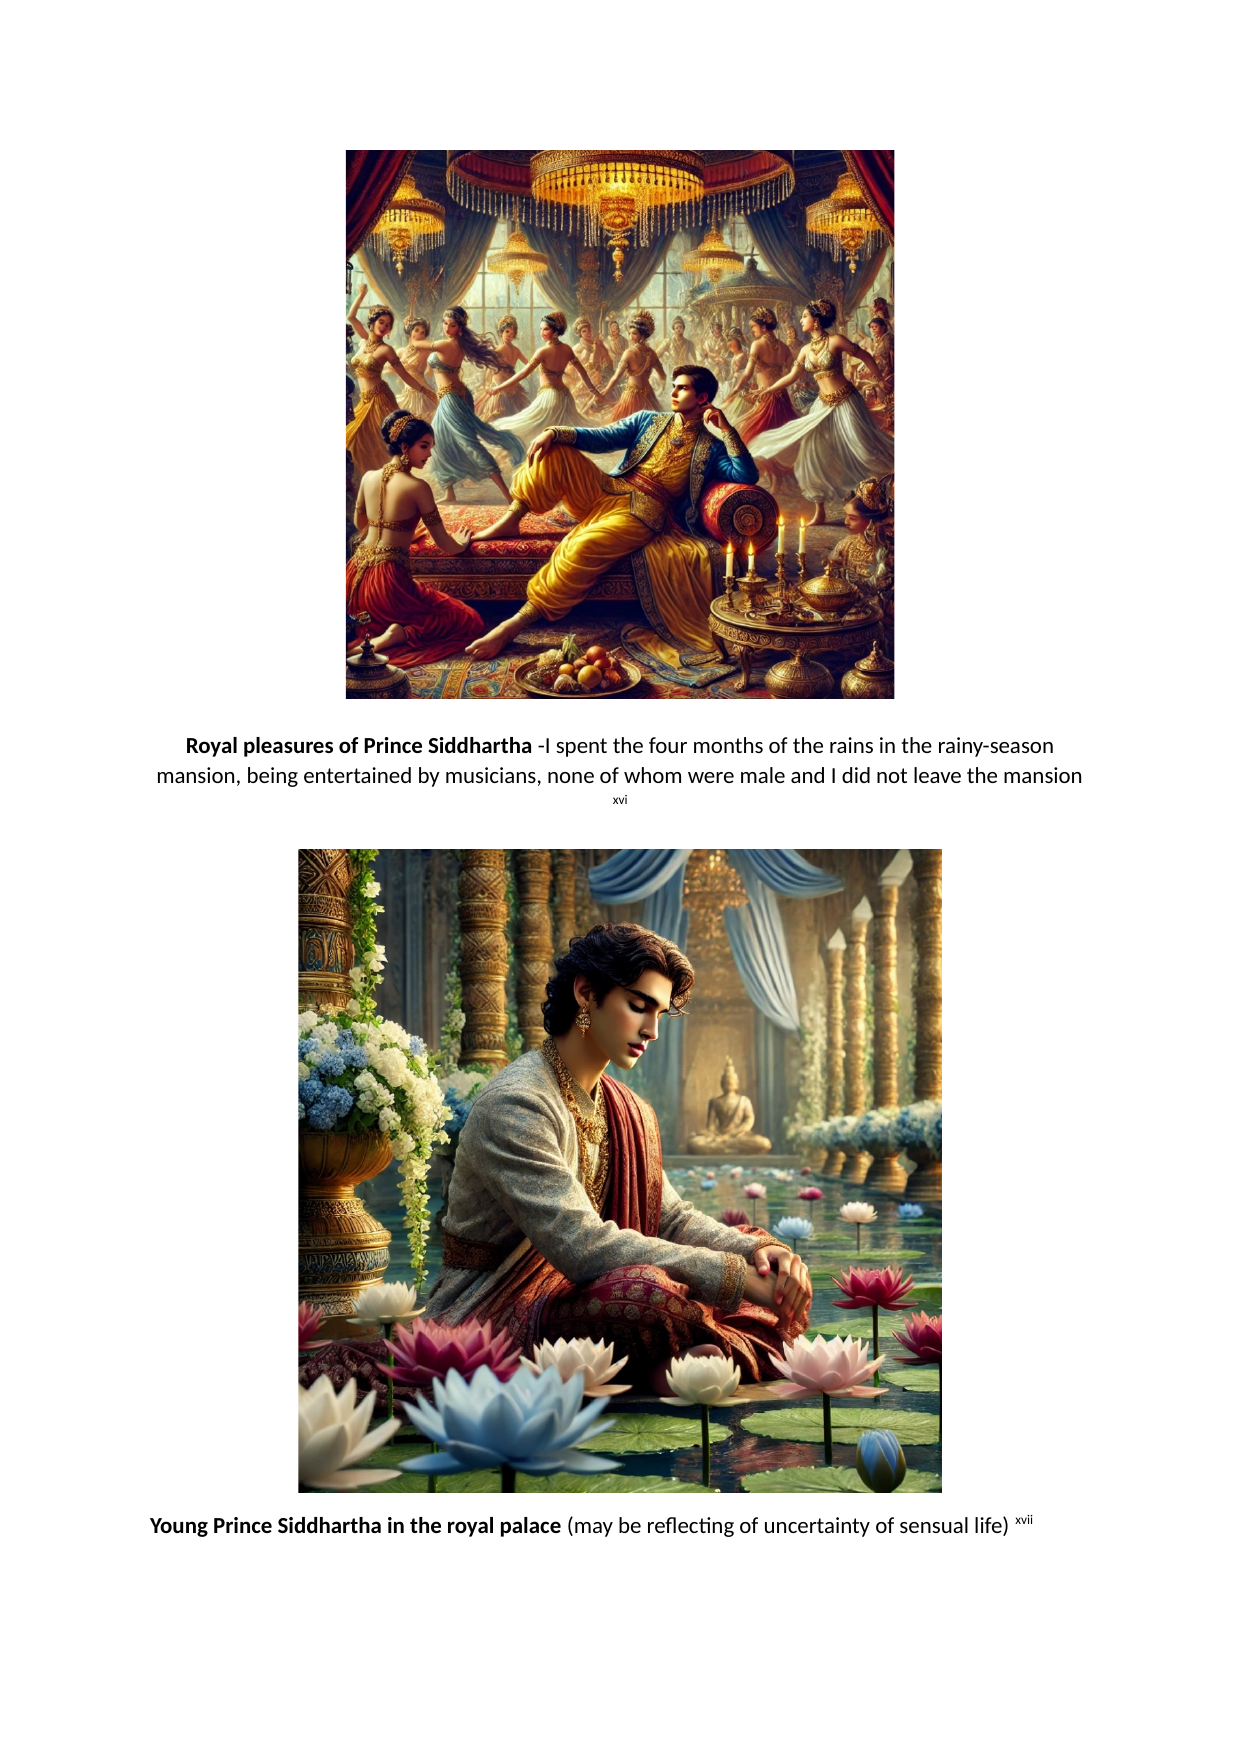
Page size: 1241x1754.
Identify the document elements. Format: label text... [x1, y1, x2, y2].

text Royal pleasures of Prince Siddhartha -I spent the four months of the rains in the rainy-season mansion, being entertained by musicians, none of whom were male and I did not leave the mansion [150, 731, 1090, 819]
picture [345, 150, 895, 699]
text Young Prince Siddhartha in the royal palace (may be reflecting of uncertainty of sensual life) [150, 1512, 1090, 1540]
picture [298, 849, 942, 1493]
